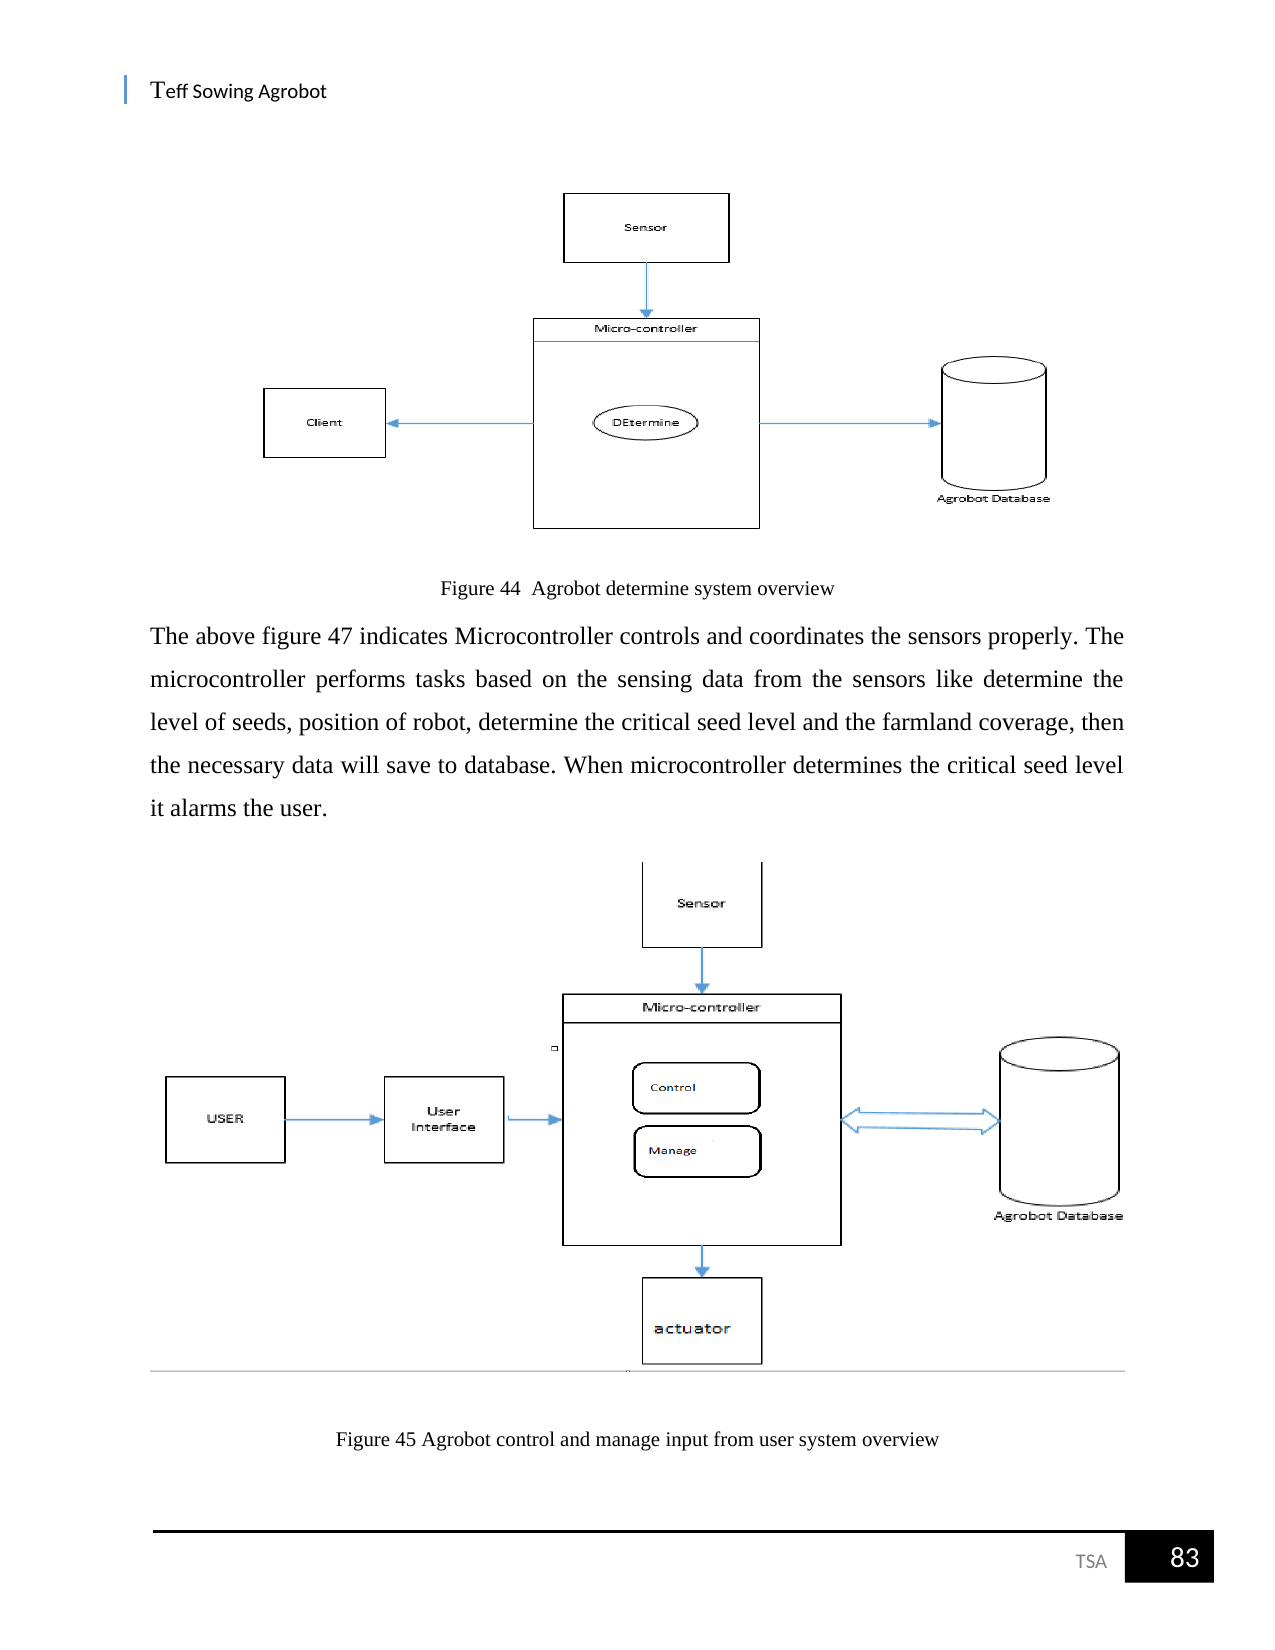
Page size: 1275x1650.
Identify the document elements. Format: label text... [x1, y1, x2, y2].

text Figure 44 Agrobot determine system overview [150, 576, 1125, 600]
text Figure 45 Agrobot control and manage input from user system overview [150, 1427, 1125, 1451]
picture [187, 150, 1088, 577]
text The above figure 47 indicates Microcontroller controls and coordinates the sensors properly. The microcontroller performs tasks based on the sensing data from the sensors like determine the level of seeds, position of robot, determine the critical seed level and the farmland coverage, then the necessary data will save to database. When microcontroller determines the critical seed level it alarms the user. [150, 621, 1125, 822]
picture [150, 862, 1125, 1372]
